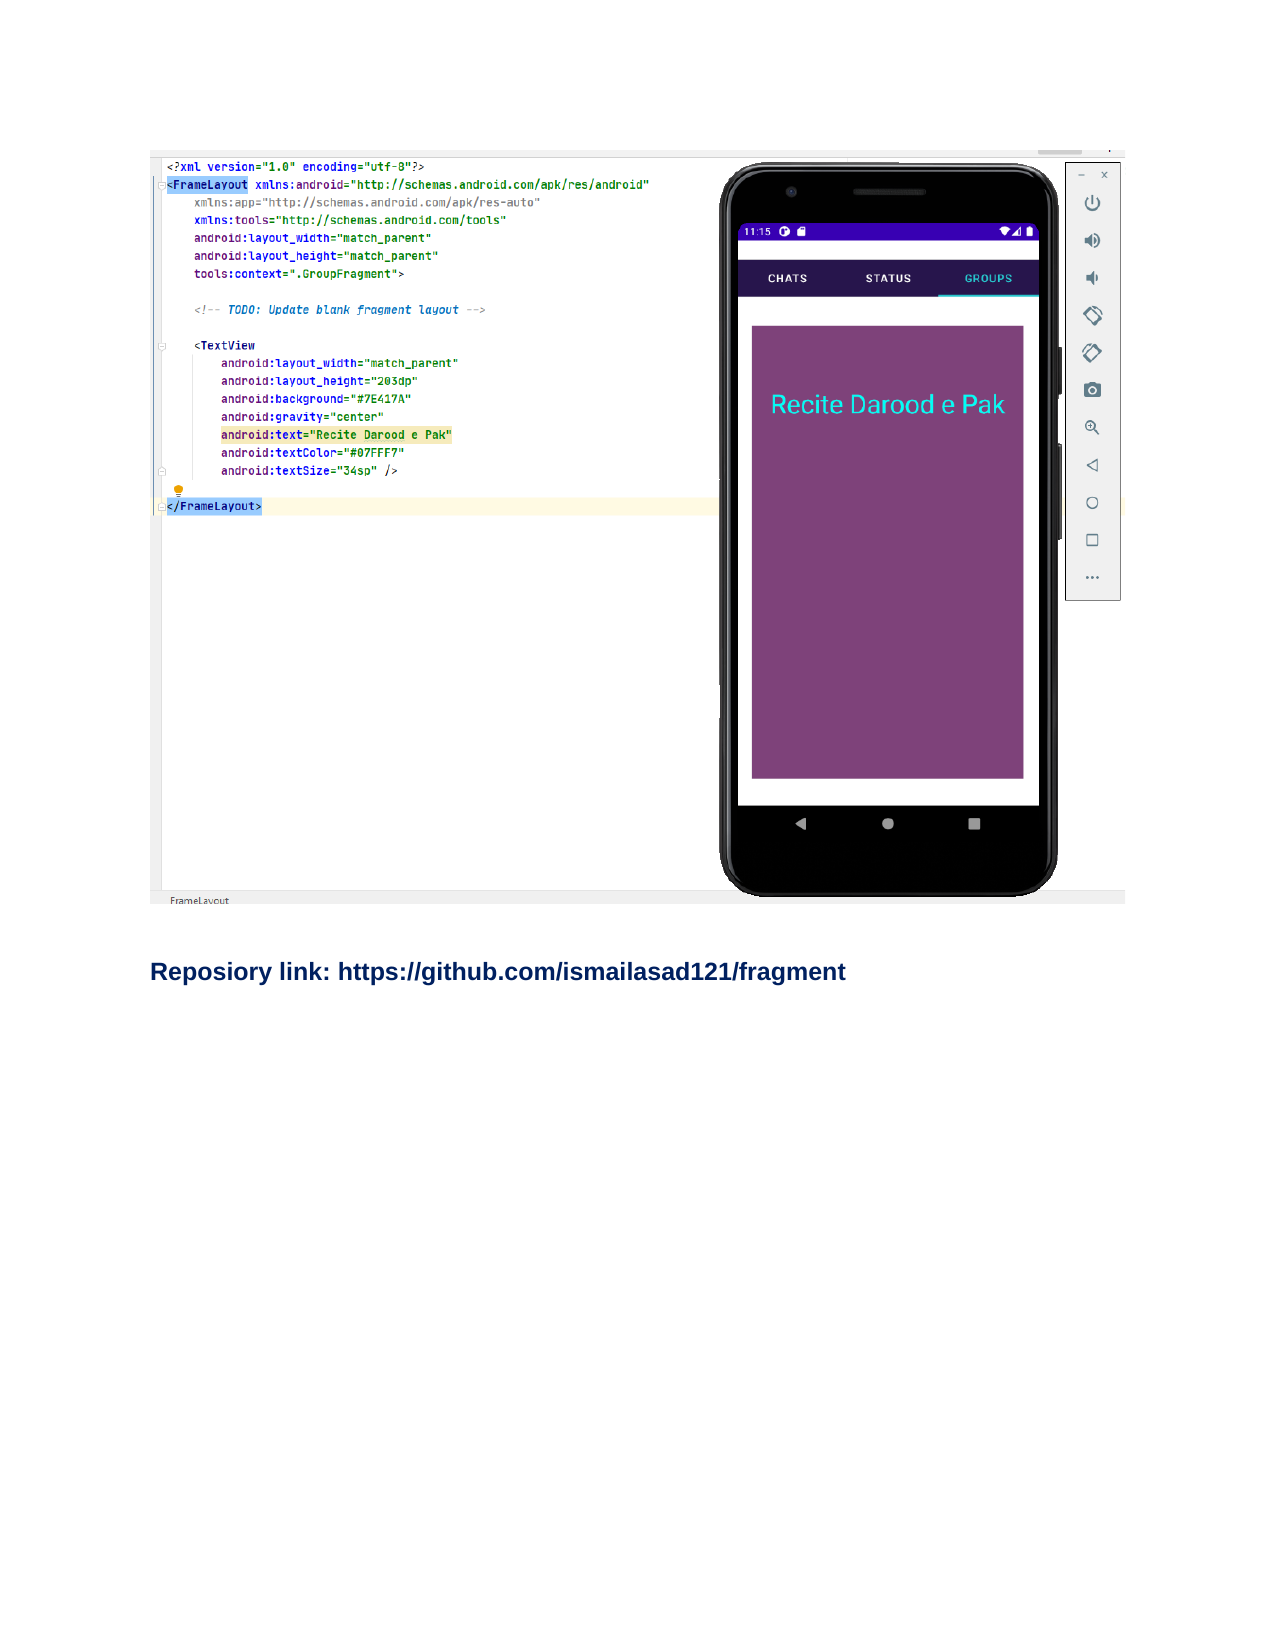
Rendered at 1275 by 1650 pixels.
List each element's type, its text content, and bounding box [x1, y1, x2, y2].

text Reposiory link: https://github.com/ismailasad121/fragment [150, 957, 1125, 986]
picture [150, 150, 1125, 904]
